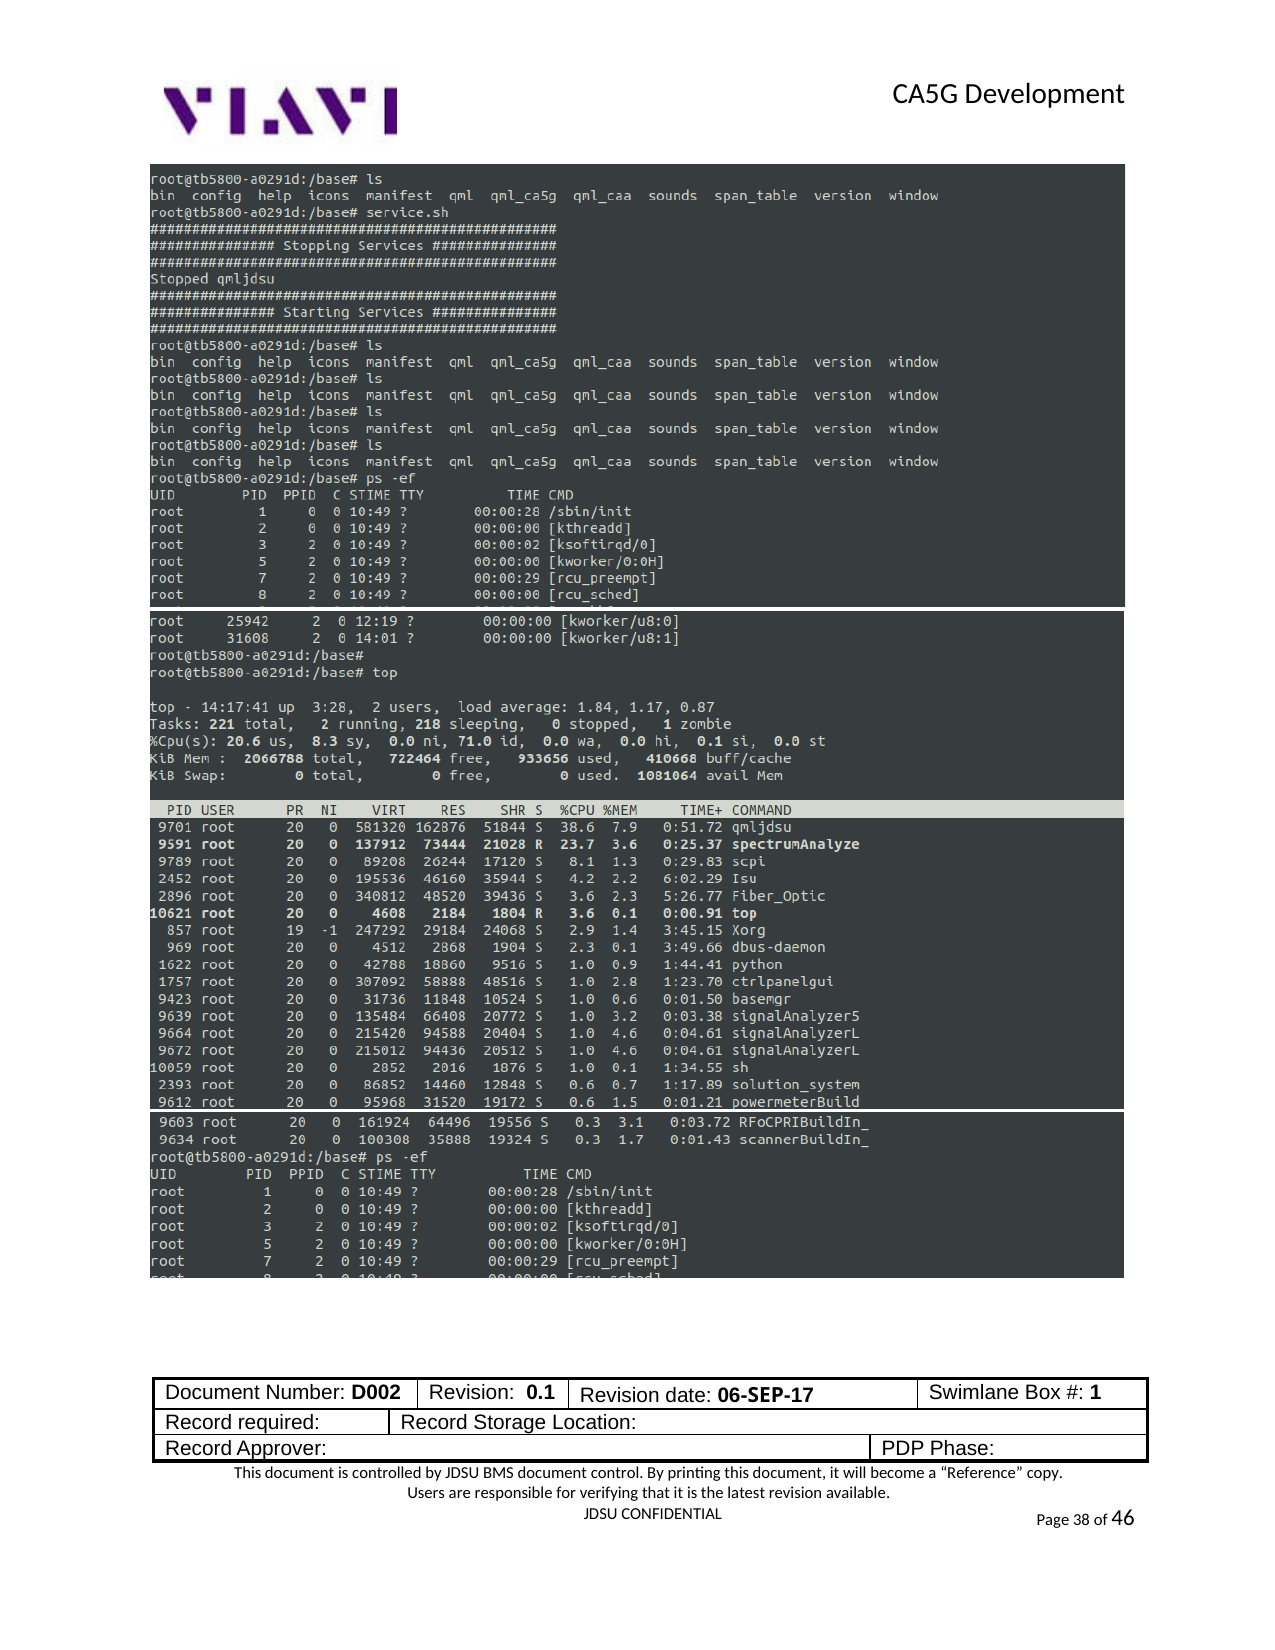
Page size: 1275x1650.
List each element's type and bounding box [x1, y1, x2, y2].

picture [150, 611, 1124, 1109]
picture [150, 1112, 1124, 1278]
picture [162, 68, 397, 146]
picture [150, 164, 1125, 607]
